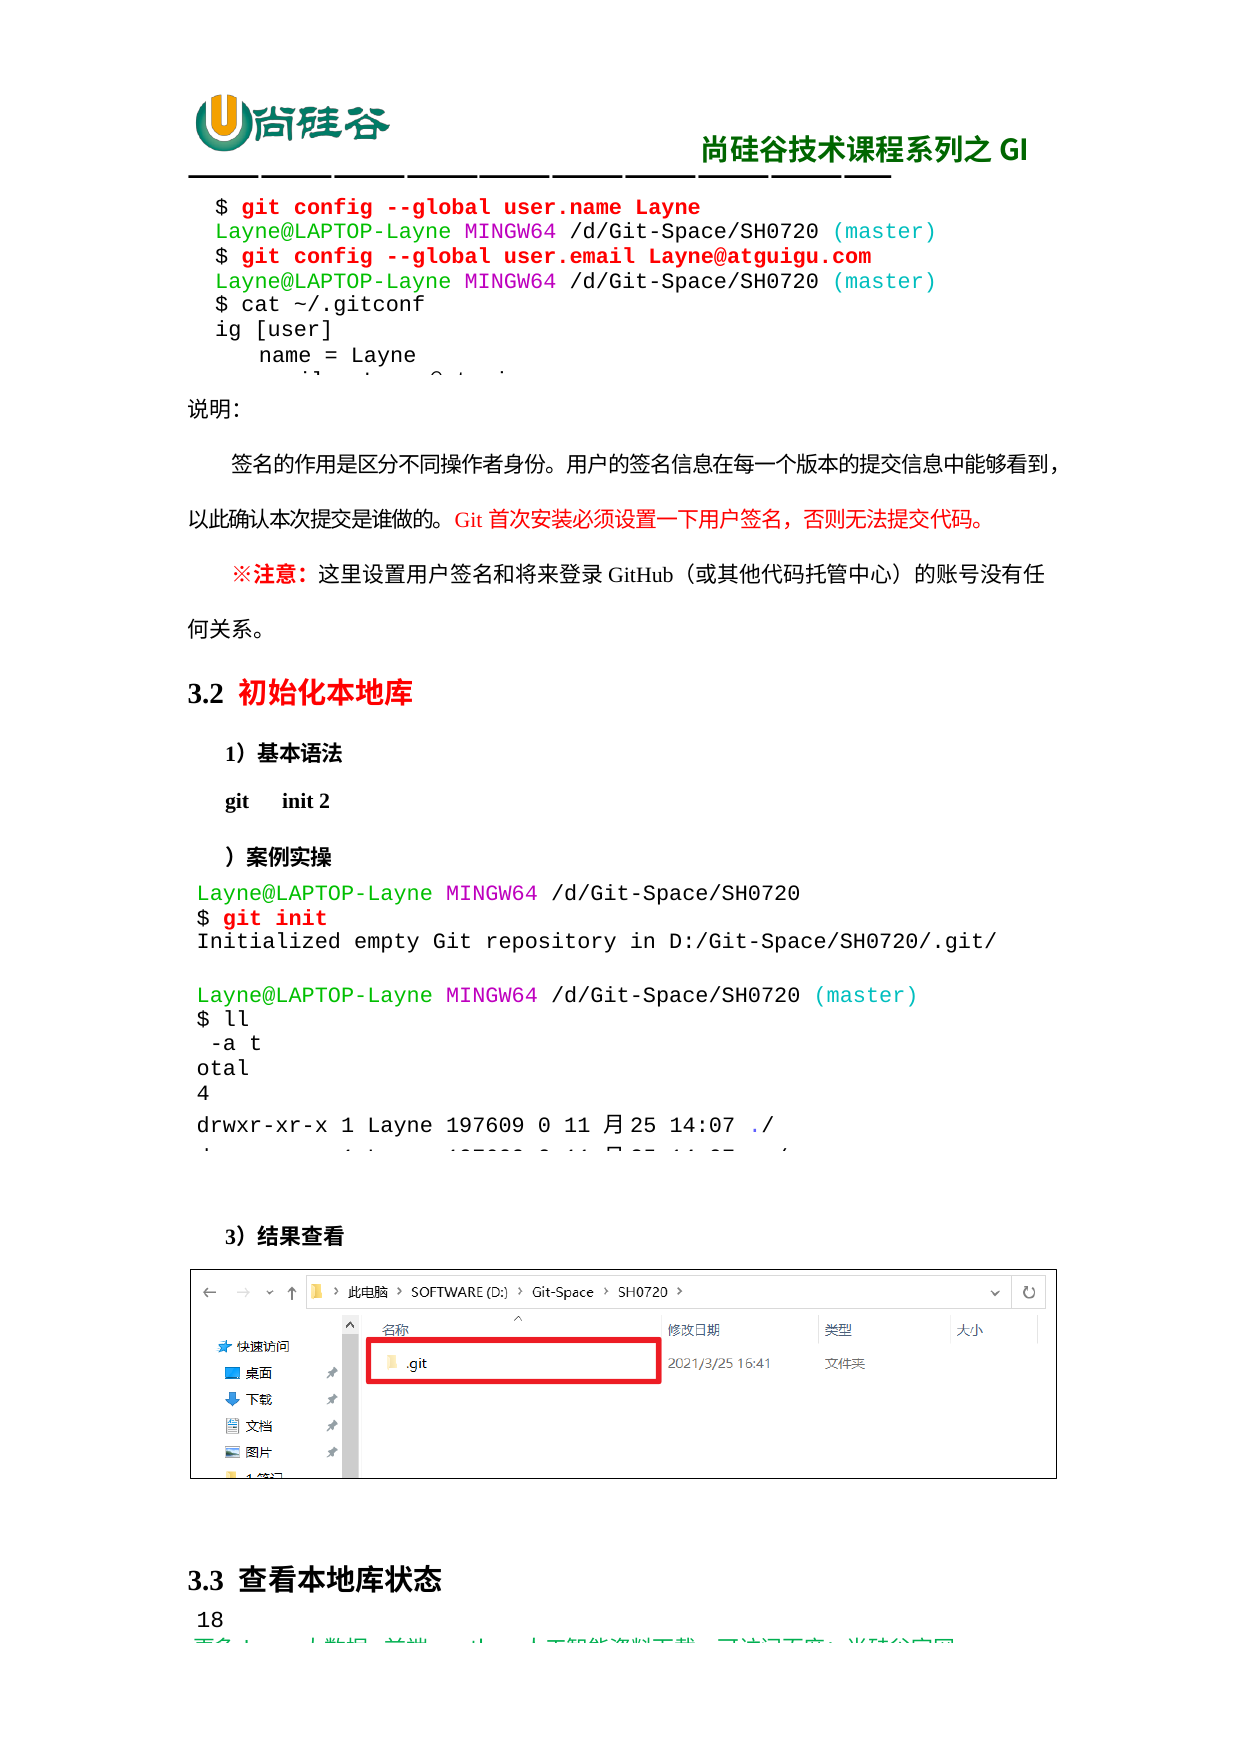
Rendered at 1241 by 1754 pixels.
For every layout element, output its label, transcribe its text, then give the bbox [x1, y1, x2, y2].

picture [187, 88, 395, 157]
list 初始化本地库 [187, 669, 1076, 712]
text 说明： [187, 392, 1076, 424]
picture [191, 1270, 1056, 1478]
subtitle 1）基本语法git init 2）案例实操 [225, 736, 346, 872]
text 3）结果查看 [225, 1219, 1076, 1251]
list 查看本地库状态 [187, 1557, 1076, 1599]
text ※注意：这里设置用户签名和将来登录 GitHub（或其他代码托管中心）的账号没有任何关系。 [187, 557, 1053, 643]
text 签名的作用是区分不同操作者身份。用户的签名信息在每一个版本的提交信息中能够看到，以此确认本次提交是谁做的。Git 首次安装必须设置一下用户签名，否则无法提交代码。 [187, 447, 1054, 534]
